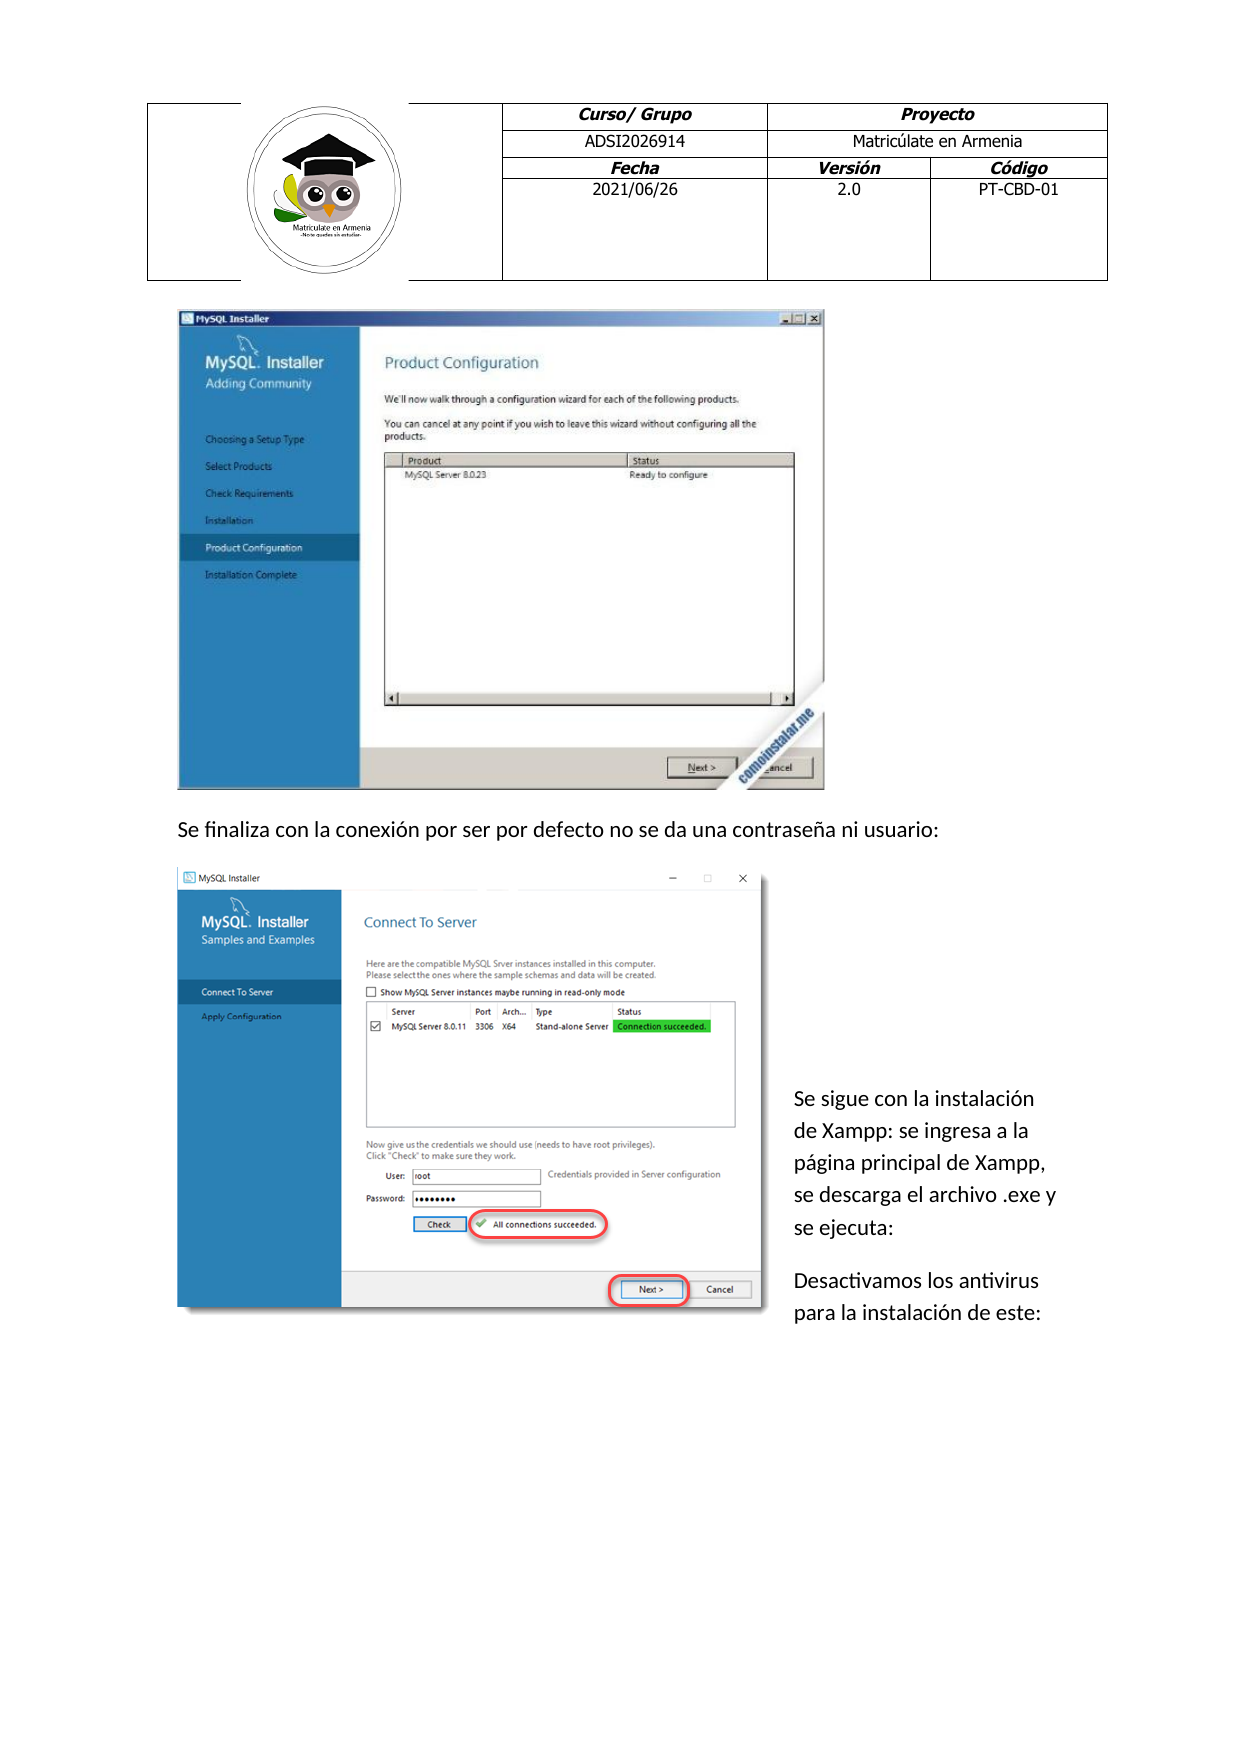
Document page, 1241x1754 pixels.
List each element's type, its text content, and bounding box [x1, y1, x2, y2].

picture [177, 867, 775, 1321]
text Desactivamos los antivirus para la instalación de este: [177, 1266, 1063, 1326]
picture [241, 103, 409, 281]
picture [177, 309, 825, 790]
text Se finaliza con la conexión por ser por defecto no se da una contraseña ni usuario: [177, 815, 1063, 843]
text Se sigue con la instalación de Xampp: se ingresa a la página principal de Xampp, se descarga el archivo .exe y se ejecuta: [775, 1084, 1063, 1241]
